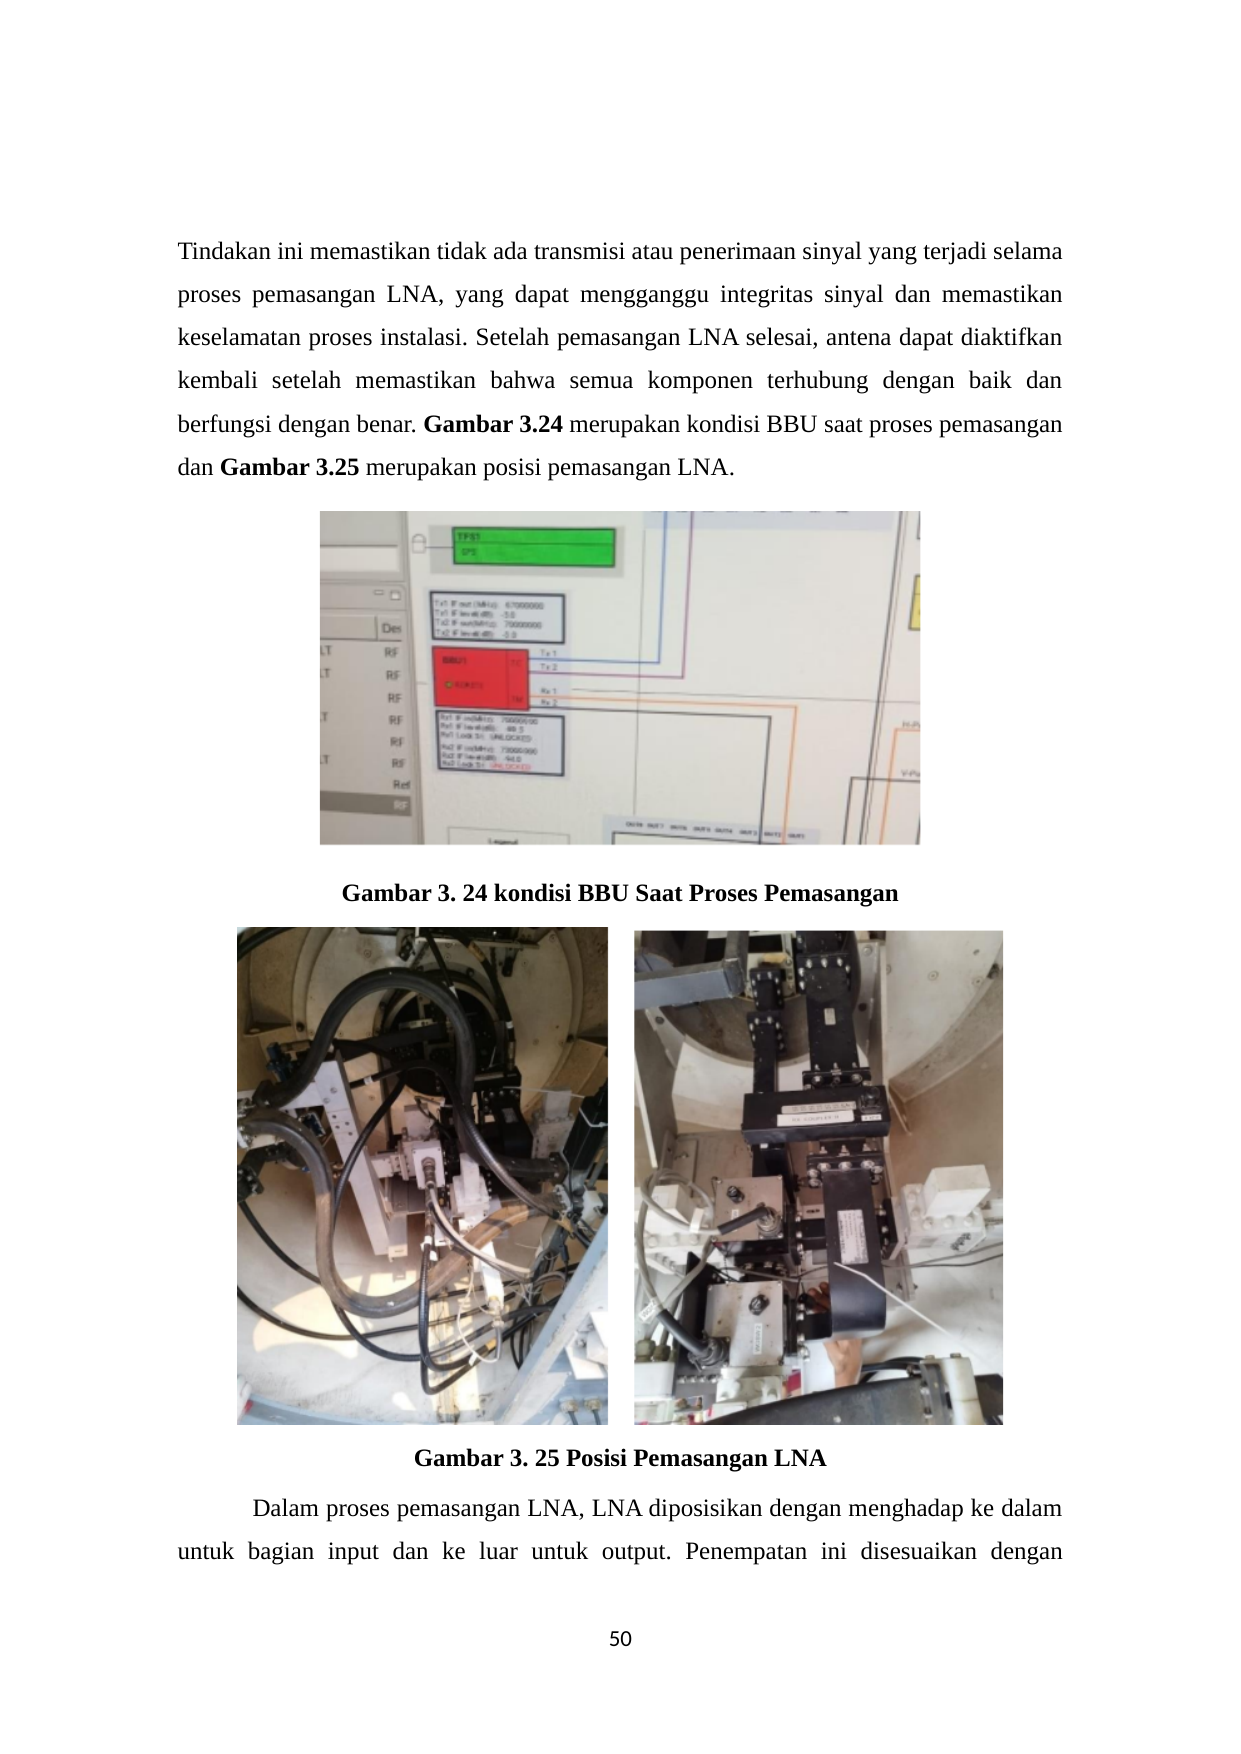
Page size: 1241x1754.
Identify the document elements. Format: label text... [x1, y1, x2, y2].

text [177, 236, 1063, 481]
picture [237, 927, 1004, 1425]
picture [319, 511, 921, 847]
text Gambar 3. 25 Posisi Pemasangan LNA [177, 1443, 1063, 1472]
text Gambar 3. 24 kondisi BBU Saat Proses Pemasangan [177, 878, 1063, 906]
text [177, 1493, 1063, 1565]
